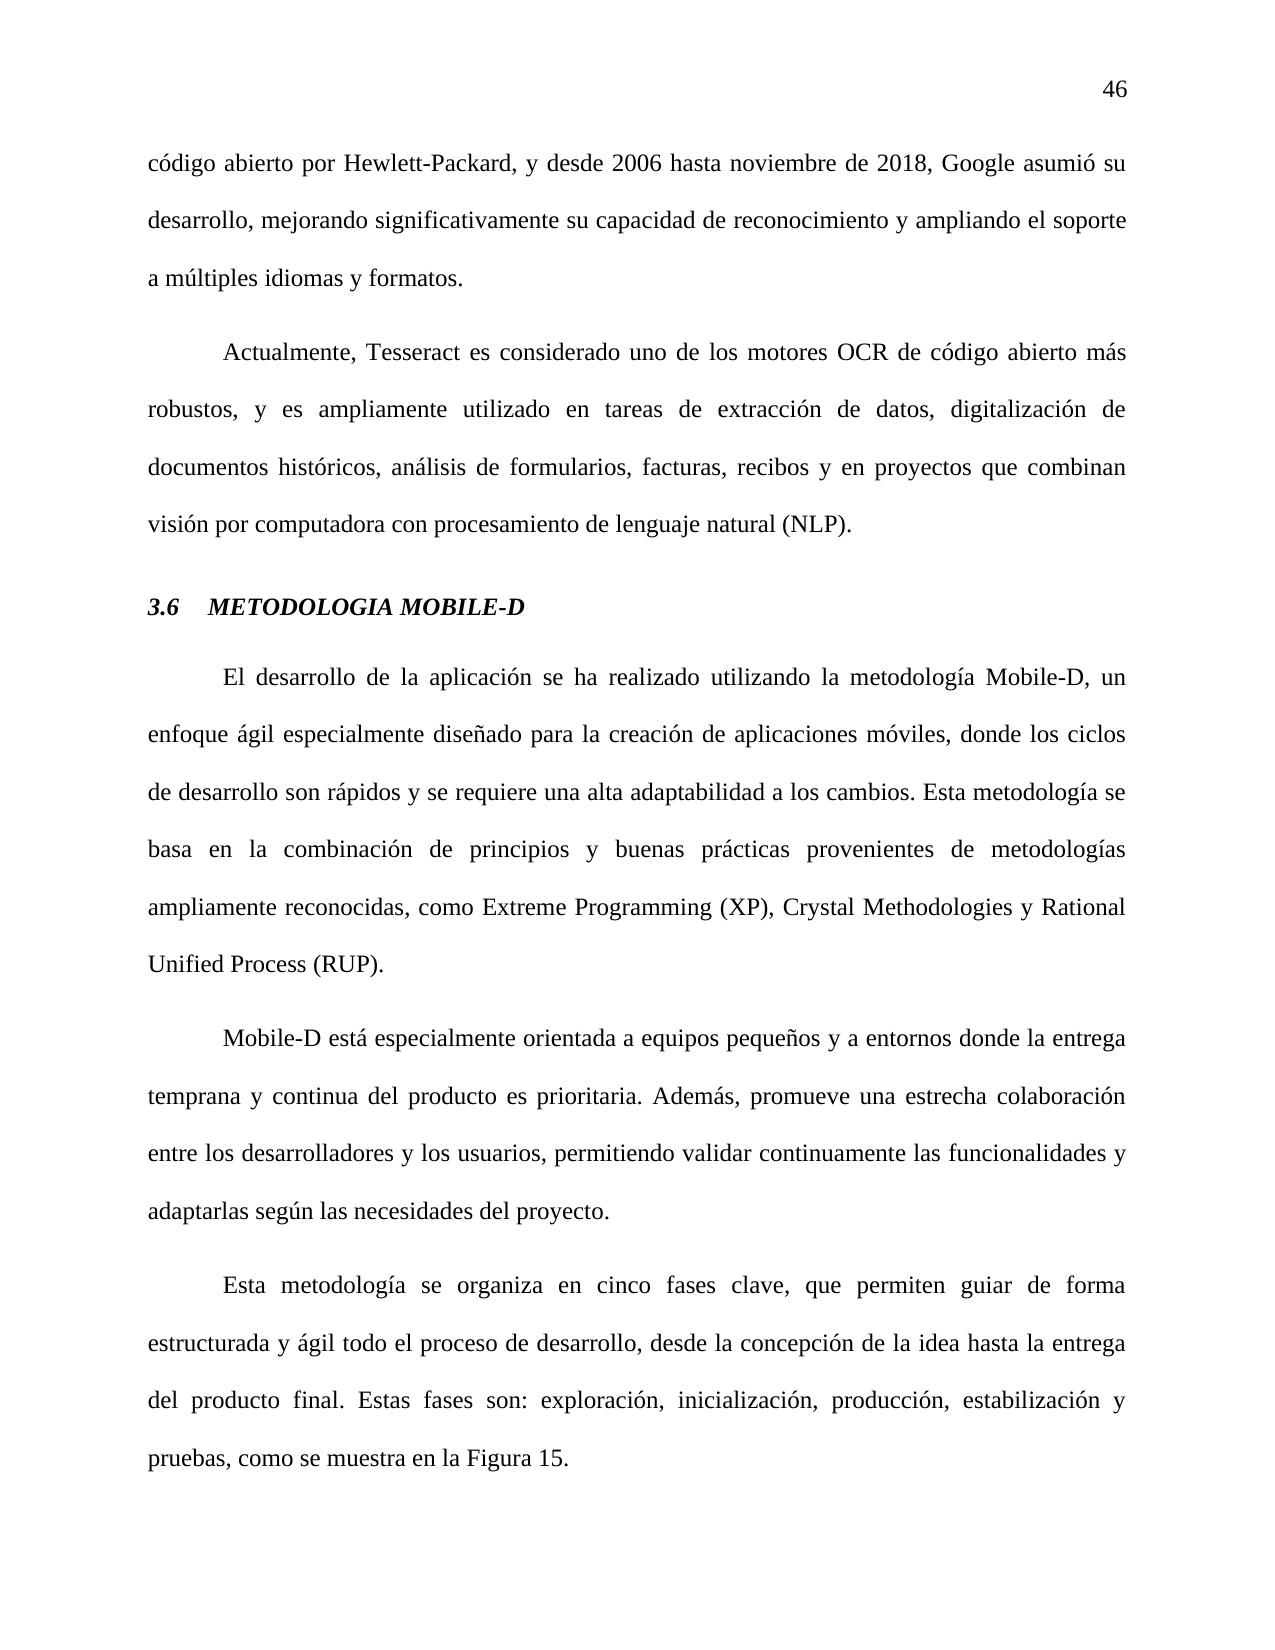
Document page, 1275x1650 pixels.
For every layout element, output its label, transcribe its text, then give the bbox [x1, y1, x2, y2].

text Esta metodología se organiza en cinco fases clave, que permiten guiar de forma estructurada y ágil todo el proceso de desarrollo, desde la concepción de la idea hasta la entrega del producto final. Estas fases son: exploración, inicialización, producción, estabilización y pruebas, como se muestra en la Figura 15. [148, 1270, 1127, 1471]
subtitle METODOLOGIA MOBILE-D [148, 592, 1127, 621]
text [148, 148, 1127, 291]
text El desarrollo de la aplicación se ha realizado utilizando la metodología Mobile-D, un enfoque ágil especialmente diseñado para la creación de aplicaciones móviles, donde los ciclos de desarrollo son rápidos y se requiere una alta adaptabilidad a los cambios. Esta metodología se basa en la combinación de principios y buenas prácticas provenientes de metodologías ampliamente reconocidas, como Extreme Programming (XP), Crystal Methodologies y Rational Unified Process (RUP). [148, 662, 1127, 978]
text Actualmente, Tesseract es considerado uno de los motores OCR de código abierto más robustos, y es ampliamente utilizado en tareas de extracción de datos, digitalización de documentos históricos, análisis de formularios, facturas, recibos y en proyectos que combinan visión por computadora con procesamiento de lenguaje natural (NLP). [148, 337, 1127, 538]
text Mobile-D está especialmente orientada a equipos pequeños y a entornos donde la entrega temprana y continua del producto es prioritaria. Además, promueve una estrecha colaboración entre los desarrolladores y los usuarios, permitiendo validar continuamente las funcionalidades y adaptarlas según las necesidades del proyecto. [148, 1023, 1127, 1225]
